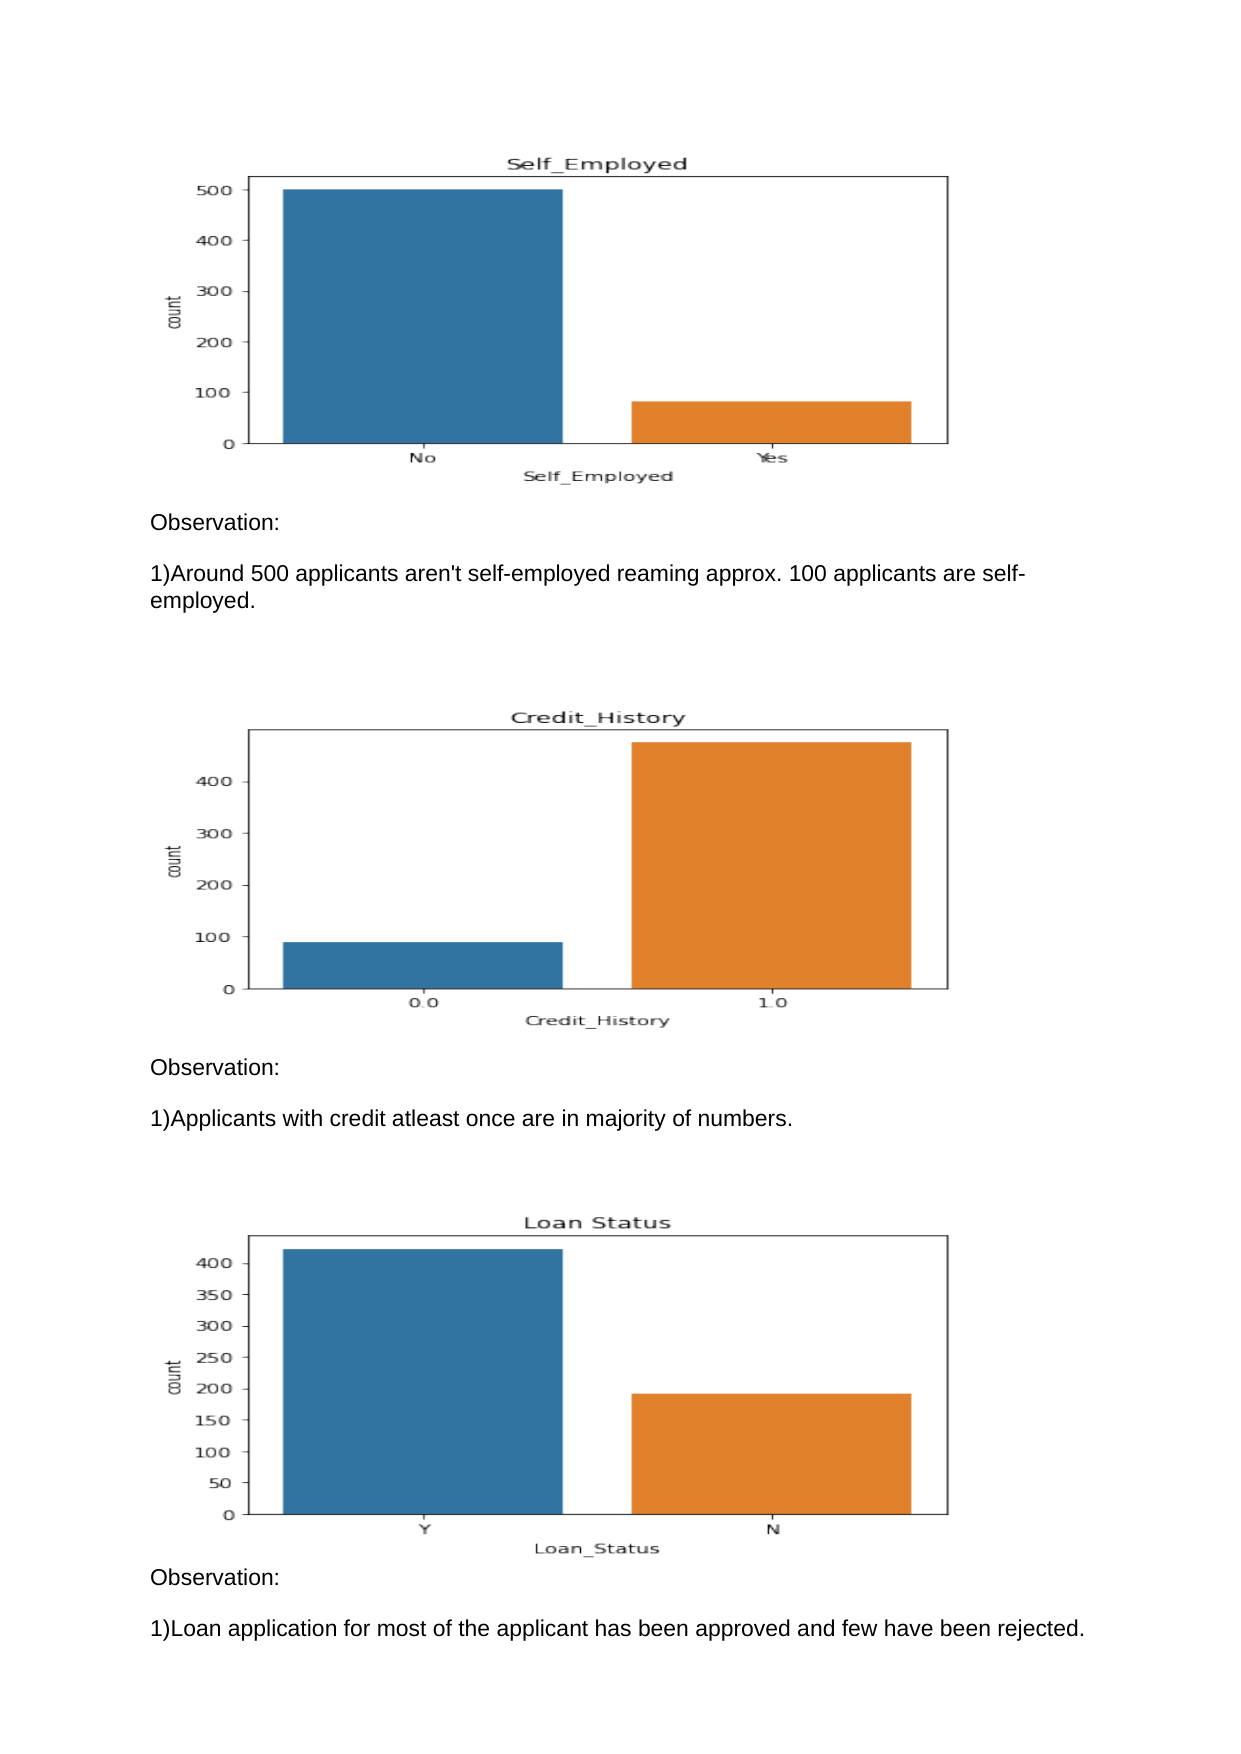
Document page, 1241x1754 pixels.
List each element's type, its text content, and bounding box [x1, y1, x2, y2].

picture [150, 150, 962, 491]
text Observation: [150, 509, 1090, 535]
text 1)Around 500 applicants aren't self-employed reaming approx. 100 applicants are self-employed. [150, 560, 1090, 613]
text 1)Loan application for most of the applicant has been approved and few have been rejected. [150, 1615, 1090, 1641]
text Observation: [150, 1563, 1090, 1590]
picture [150, 703, 962, 1035]
text 1)Applicants with credit atleast once are in majority of numbers. [150, 1105, 1090, 1131]
picture [150, 1207, 962, 1564]
text Observation: [150, 1053, 1090, 1080]
